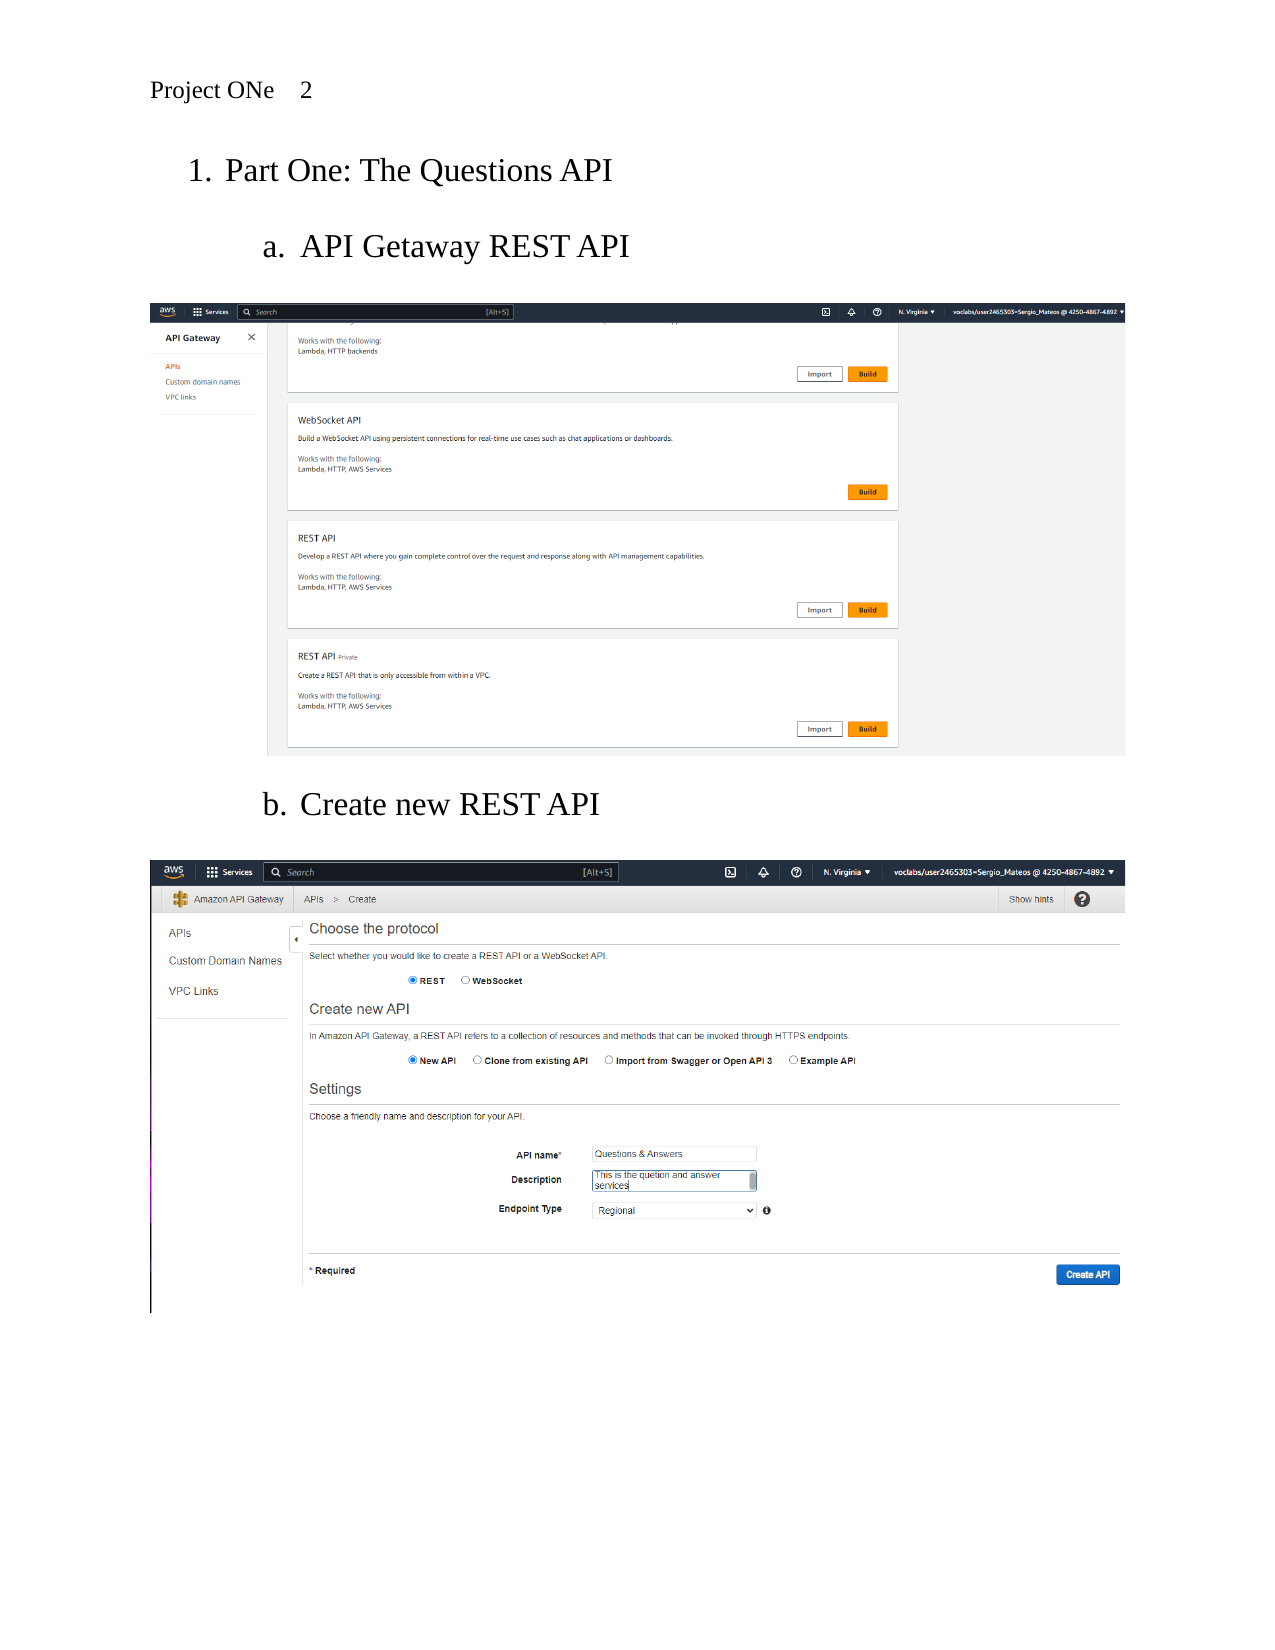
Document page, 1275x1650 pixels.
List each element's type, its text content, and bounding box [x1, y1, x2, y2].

picture [150, 860, 1125, 1313]
picture [150, 303, 1125, 756]
title API Getaway REST API [262, 227, 1125, 265]
title Create new REST API [262, 784, 1125, 822]
title Part One: The Questions API [187, 150, 1125, 188]
